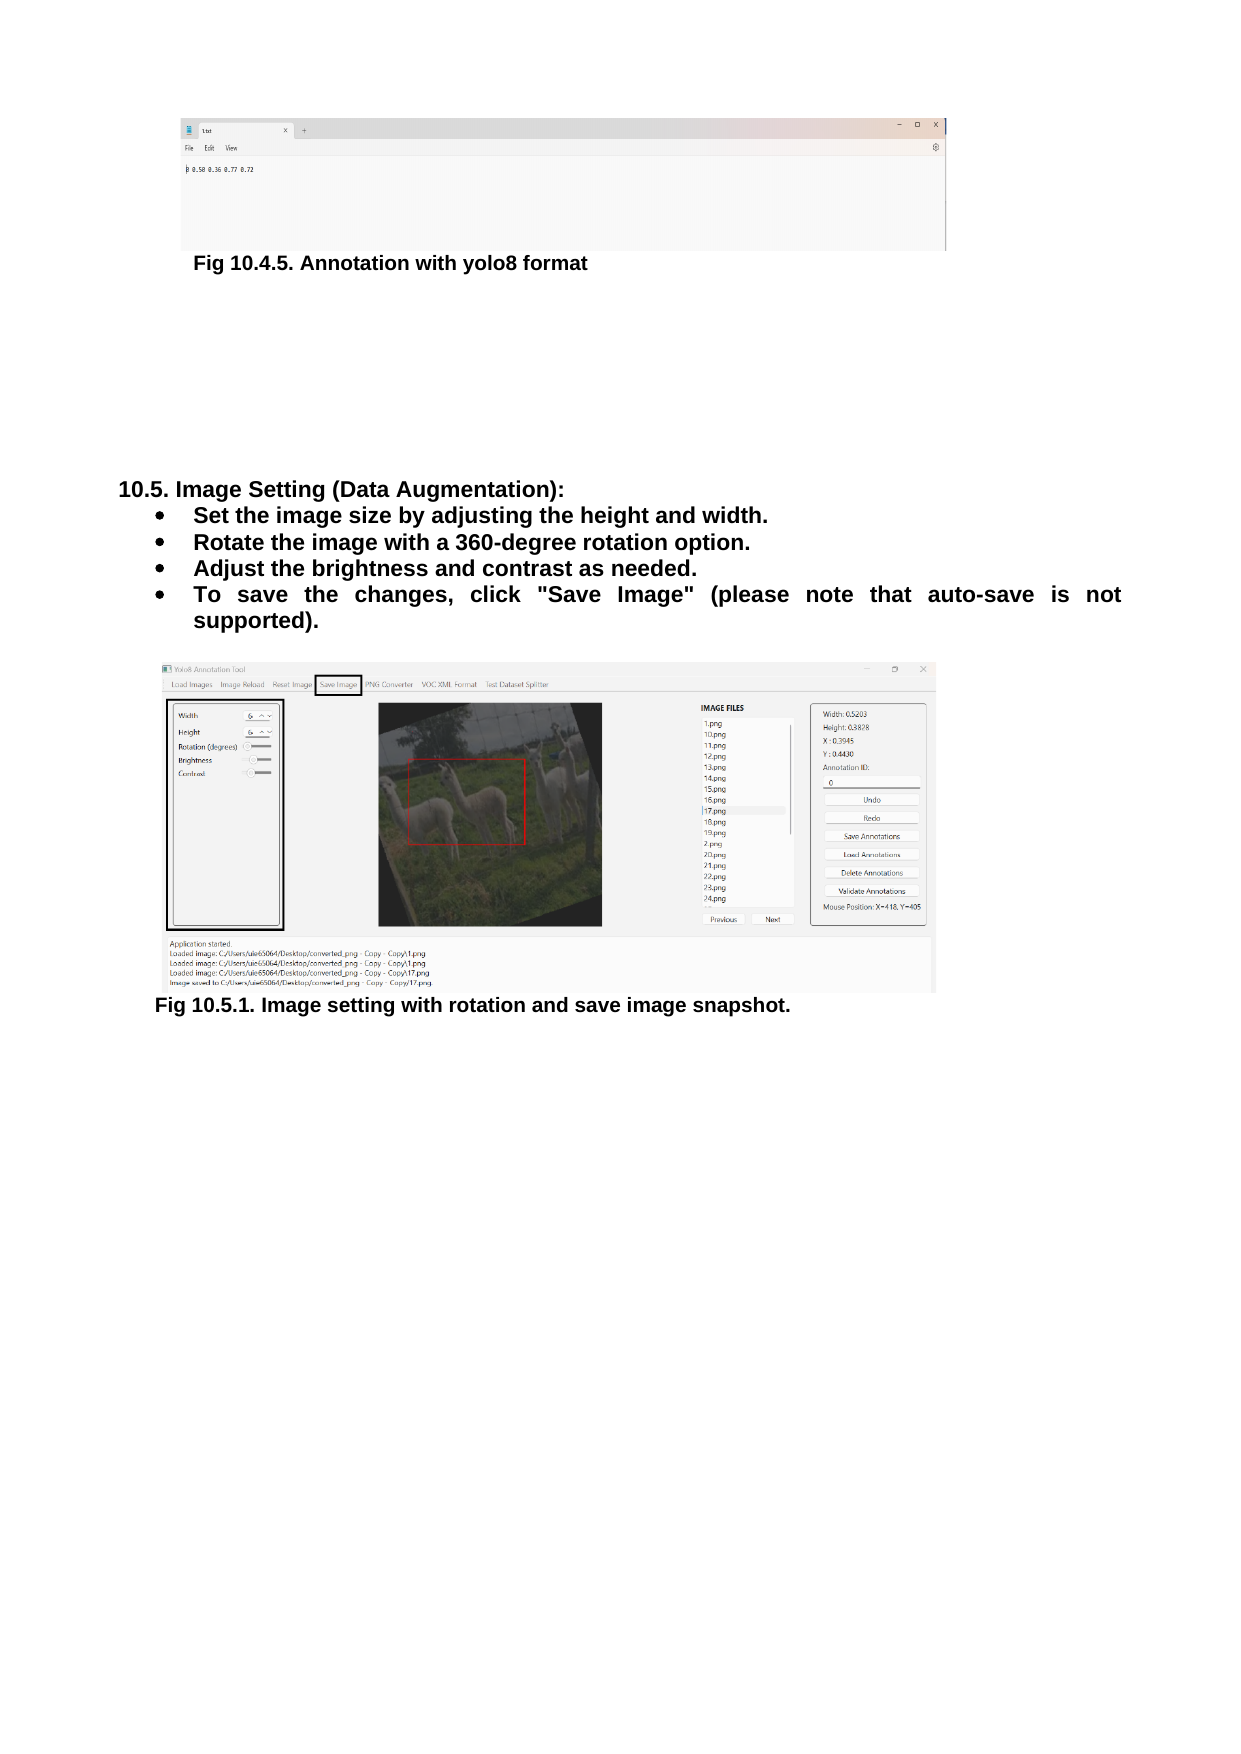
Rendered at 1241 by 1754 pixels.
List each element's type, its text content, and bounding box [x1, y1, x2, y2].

subtitle Rotate the image with a 360-degree rotation option. [156, 528, 1122, 555]
picture [180, 118, 947, 251]
subtitle To save the changes, click "Save Image" (please note that auto-save is not supported). [156, 581, 1122, 634]
subtitle Fig 10.4.5. Annotation with yolo8 format [118, 251, 1122, 274]
picture [161, 662, 937, 993]
subtitle Set the image size by adjusting the height and width. [156, 502, 1122, 528]
subtitle 10.5. Image Setting (Data Augmentation): [118, 476, 1122, 502]
subtitle Adjust the brightness and contrast as needed. [156, 555, 1122, 581]
subtitle Fig 10.5.1. Image setting with rotation and save image snapshot. [118, 992, 1122, 1016]
